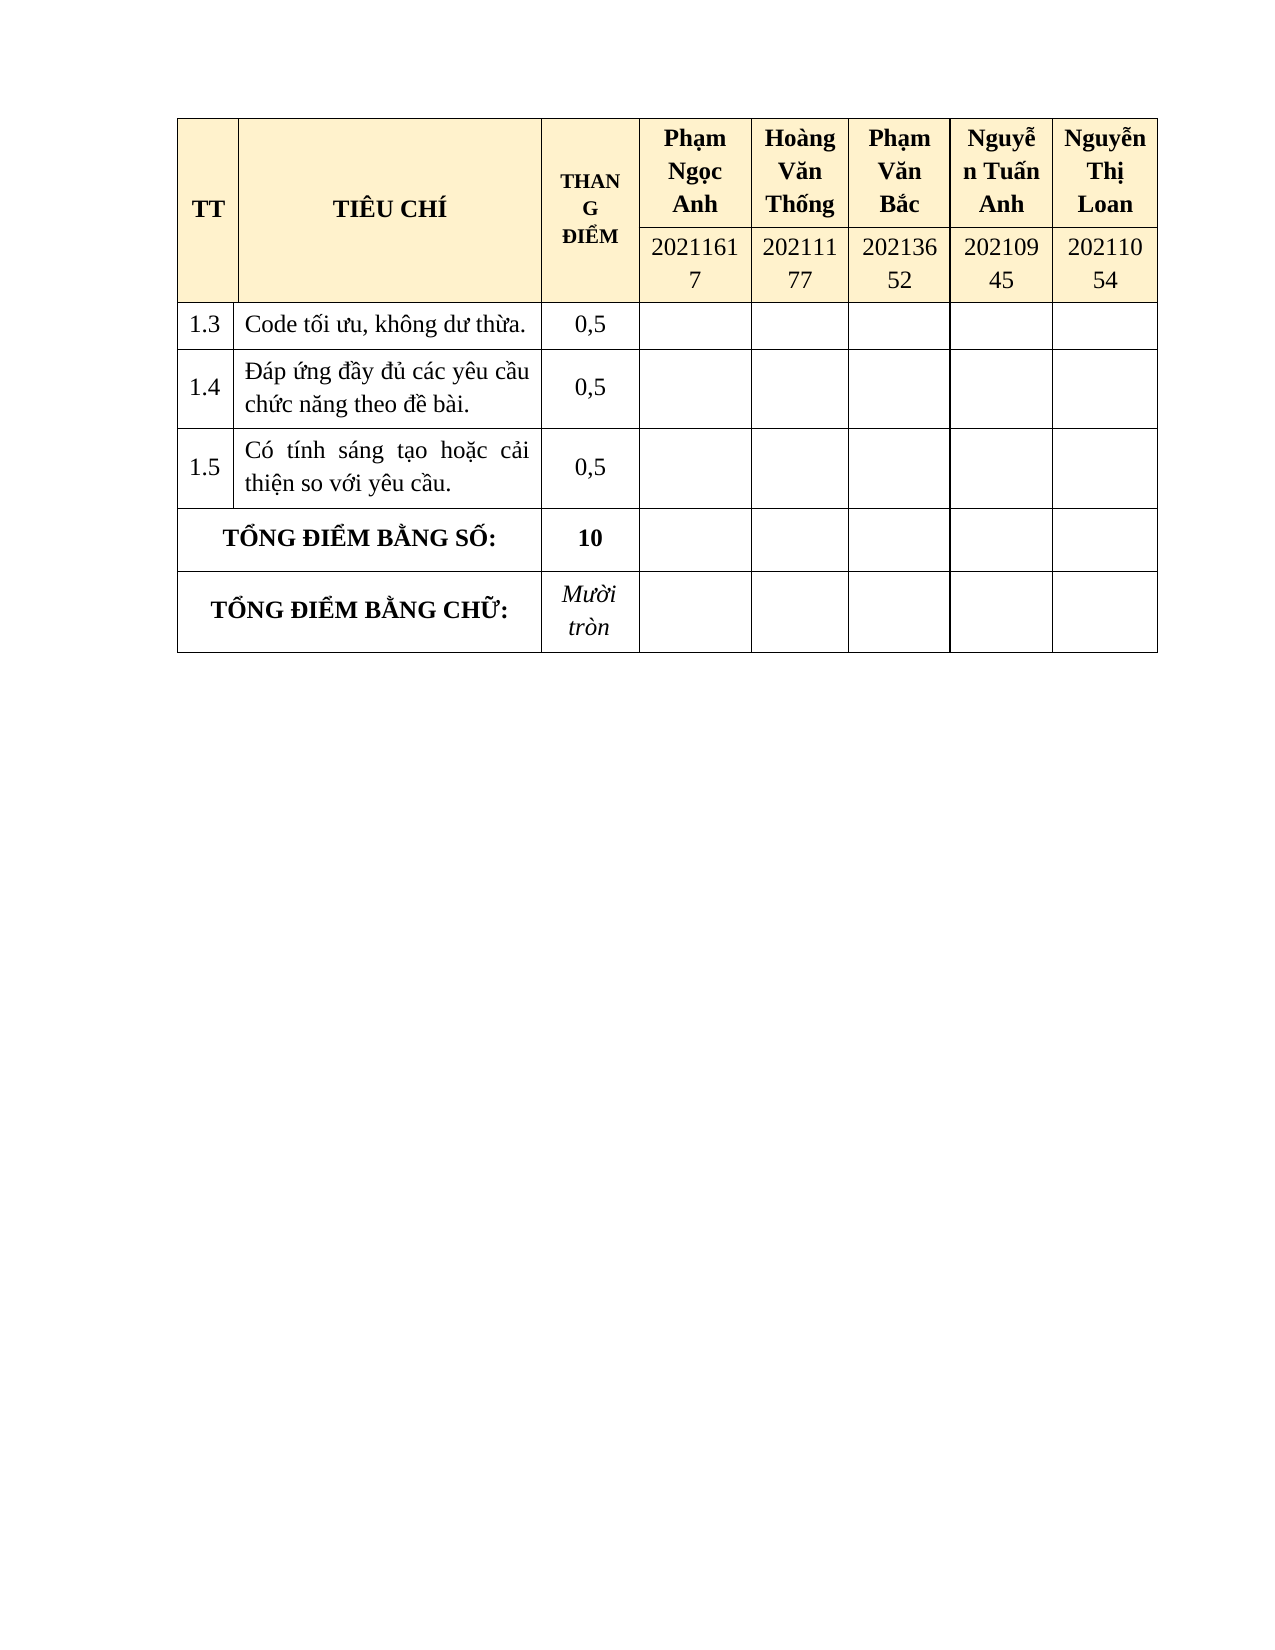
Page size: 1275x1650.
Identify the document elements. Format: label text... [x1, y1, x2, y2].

table_cell [752, 572, 848, 652]
table_cell [849, 303, 949, 348]
table_cell [1053, 429, 1157, 508]
table_cell 0,5 [542, 429, 639, 508]
table_cell [640, 350, 751, 428]
table_cell [1053, 303, 1157, 348]
table_cell [1053, 572, 1157, 652]
table_cell [951, 572, 1052, 652]
table_header TT [178, 119, 238, 302]
table_cell [1053, 509, 1157, 571]
table_cell [640, 509, 751, 571]
table_cell [849, 509, 949, 571]
table_header TIÊU CHÍ [239, 119, 541, 302]
table_cell 20210945 [951, 228, 1052, 302]
table_cell Code tối ưu, không dư thừa. [234, 303, 541, 348]
table_cell TỔNG ĐIỂM BẰNG CHỮ: [178, 572, 541, 652]
table_header Nguyễn Tuấn Anh [951, 119, 1052, 227]
table_cell Có tính sáng tạo hoặc cải thiện so với yêu cầu. [234, 429, 541, 508]
table_header Hoàng Văn Thống [752, 119, 848, 227]
table_cell [849, 572, 949, 652]
table_cell [752, 350, 848, 428]
table_cell 20211177 [752, 228, 848, 302]
table_cell 20213652 [849, 228, 949, 302]
table_header Phạm Ngọc Anh [640, 119, 751, 227]
table_cell [752, 509, 848, 571]
table_cell [752, 303, 848, 348]
table_header Phạm Văn Bắc [849, 119, 949, 227]
table_cell Mười tròn [542, 572, 639, 652]
table_cell 1.4 [178, 350, 233, 428]
table_cell 10 [542, 509, 639, 571]
table_header Nguyễn Thị Loan [1053, 119, 1157, 227]
table_header THANG ĐIỂM [542, 119, 639, 302]
table_cell [849, 429, 949, 508]
table_cell 1.5 [178, 429, 233, 508]
table_cell [1053, 350, 1157, 428]
table_cell 20211054 [1053, 228, 1157, 302]
table_cell 0,5 [542, 350, 639, 428]
table_cell 1.3 [178, 303, 233, 348]
table_cell [951, 350, 1052, 428]
table_cell [849, 350, 949, 428]
table_cell [640, 429, 751, 508]
table_cell [752, 429, 848, 508]
table_cell [951, 509, 1052, 571]
table_cell [640, 572, 751, 652]
table_cell Đáp ứng đầy đủ các yêu cầu chức năng theo đề bài. [234, 350, 541, 428]
table_cell [951, 429, 1052, 508]
table_cell 0,5 [542, 303, 639, 348]
table_cell 20211617 [640, 228, 751, 302]
table_cell [951, 303, 1052, 348]
table_cell [640, 303, 751, 348]
table_cell TỔNG ĐIỂM BẰNG SỐ: [178, 509, 541, 571]
